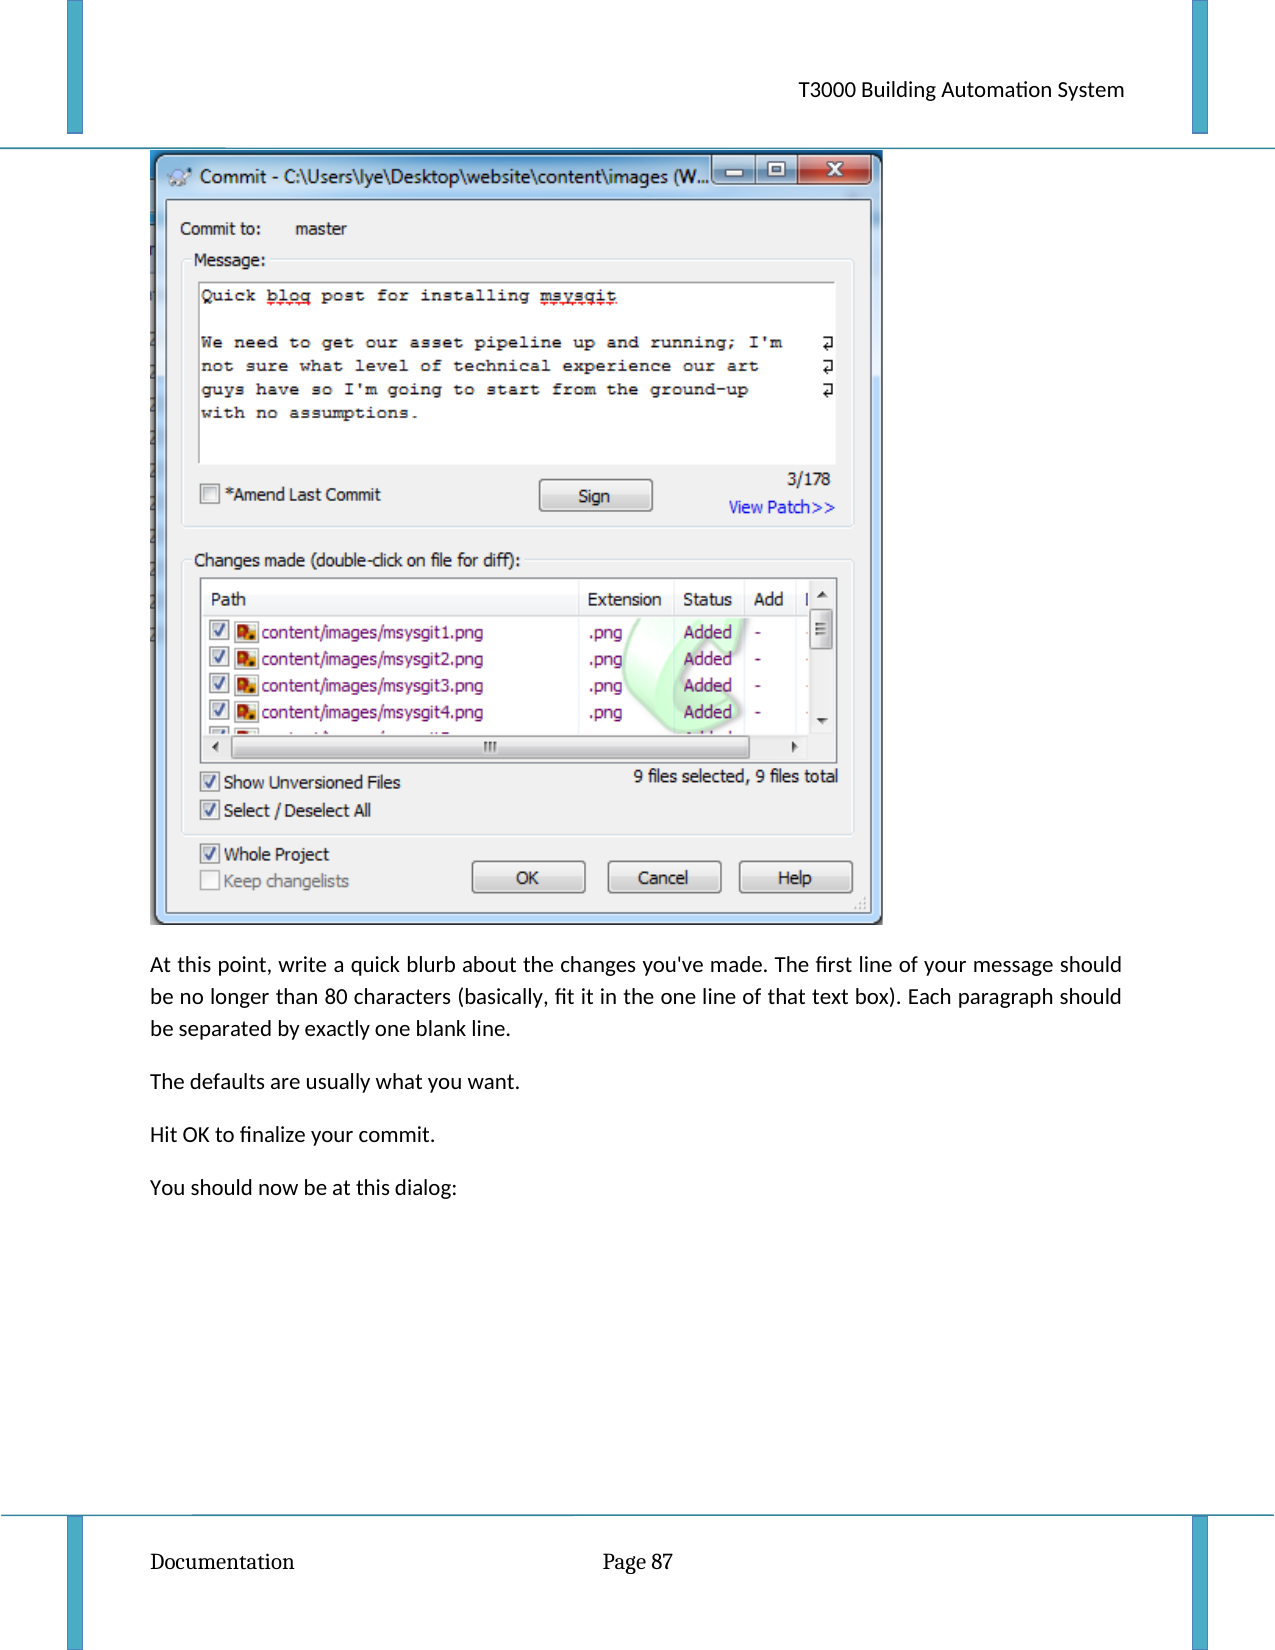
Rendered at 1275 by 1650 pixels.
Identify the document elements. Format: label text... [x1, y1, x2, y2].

picture [150, 150, 883, 925]
text At this point, write a quick blurb about the changes you've made. The first line of your message should be no longer than 80 characters (basically, fit it in the one line of that text box). Each paragraph should be separated by exactly one blank line. [150, 950, 1125, 1042]
text The defaults are usually what you want. [150, 1067, 1125, 1095]
text Hit OK to finalize your commit. [150, 1120, 1125, 1148]
text You should now be at this dialog: [150, 1173, 1125, 1201]
